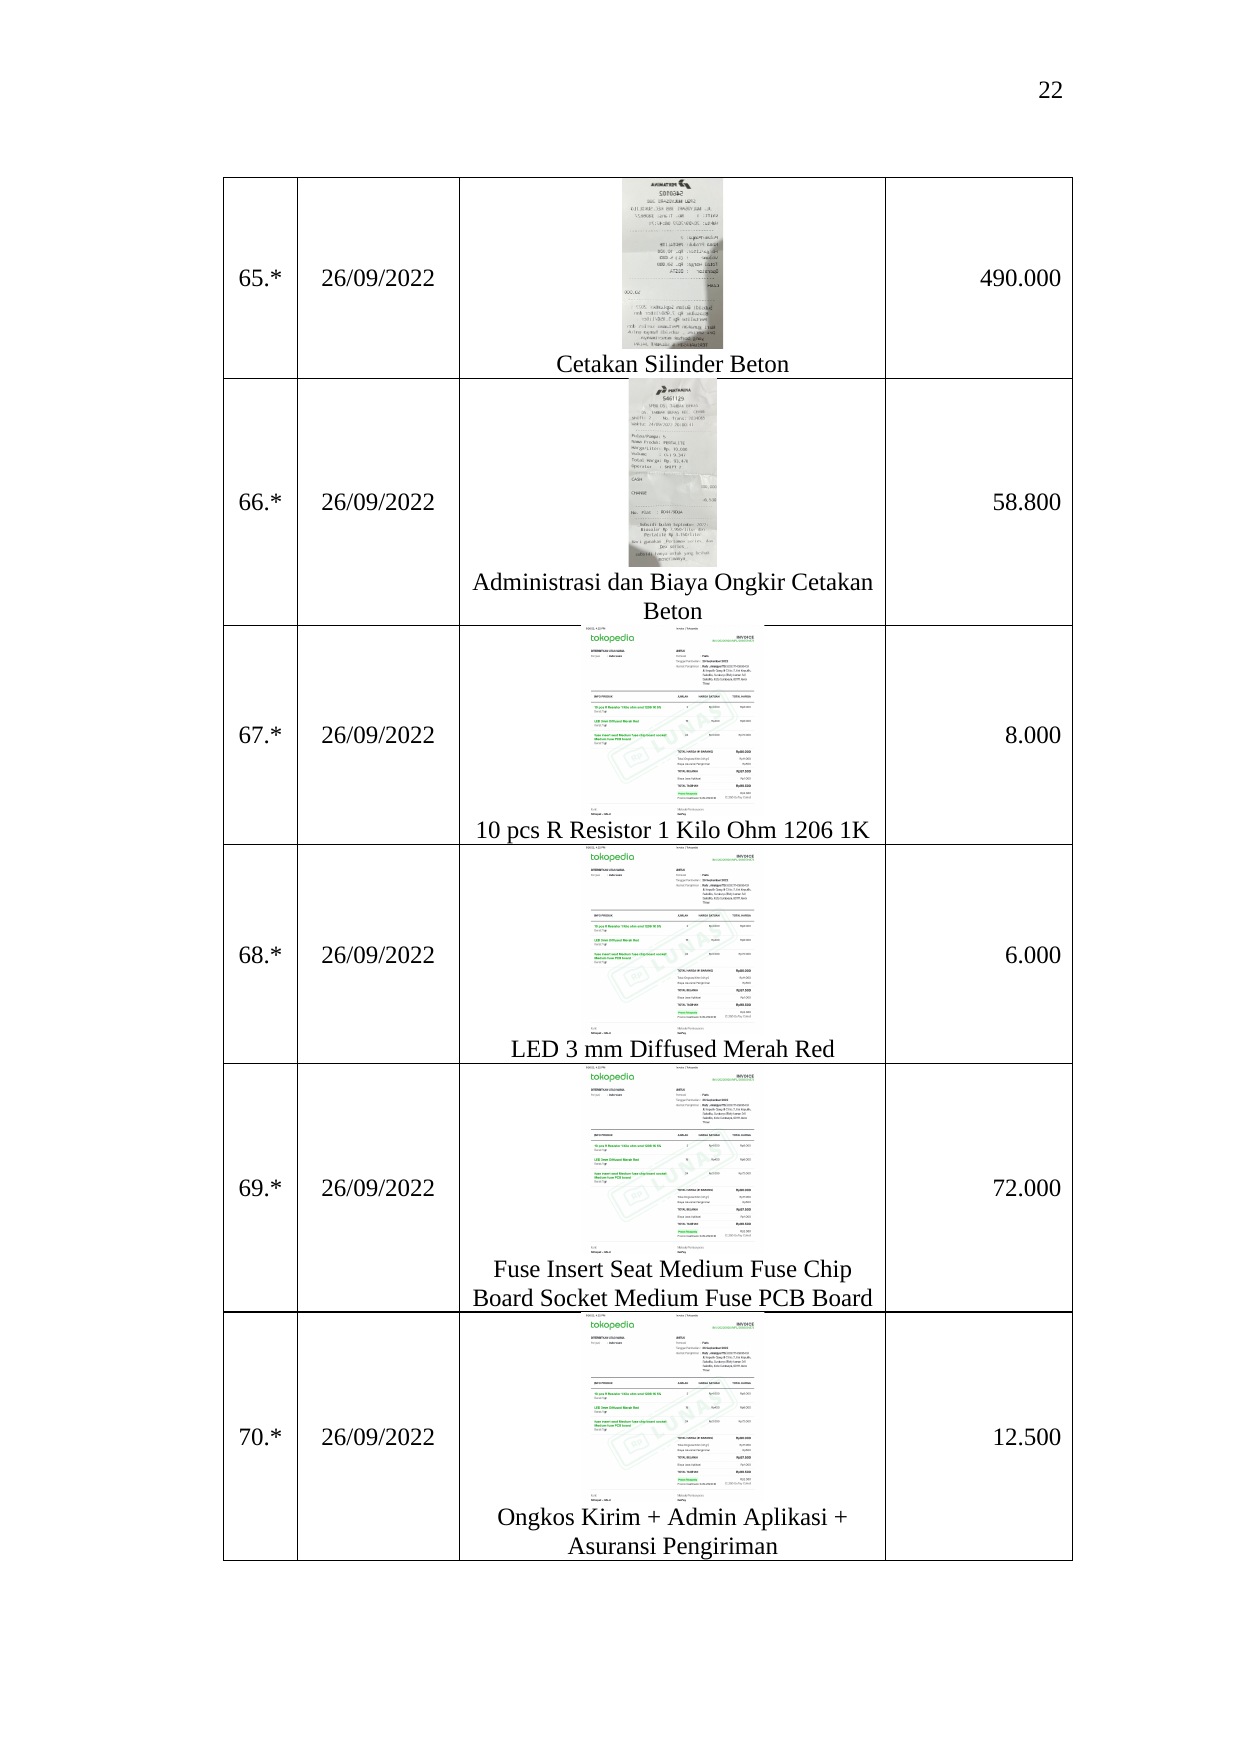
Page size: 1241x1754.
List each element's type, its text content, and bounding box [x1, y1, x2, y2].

table_cell 26/09/2022 [298, 379, 459, 624]
table_cell 26/09/2022 [298, 626, 459, 844]
picture [581, 625, 765, 816]
table_cell Cetakan Silinder Beton [460, 178, 885, 377]
table_cell 26/09/2022 [298, 1064, 459, 1311]
table_cell 26/09/2022 [298, 845, 459, 1063]
table_cell 72.000 [886, 1064, 1072, 1311]
table_cell Administrasi dan Biaya Ongkir Cetakan Beton [460, 379, 885, 624]
table_cell 65.* [224, 178, 297, 377]
picture [628, 378, 717, 567]
table_cell 58.800 [886, 379, 1072, 624]
table_cell 26/09/2022 [298, 1313, 459, 1559]
table_cell 12.500 [886, 1313, 1072, 1559]
table_cell Fuse Insert Seat Medium Fuse Chip Board Socket Medium Fuse PCB Board [460, 1064, 885, 1311]
picture [581, 1064, 765, 1254]
table_cell 26/09/2022 [298, 178, 459, 377]
table_cell 10 pcs R Resistor 1 Kilo Ohm 1206 1K [460, 626, 885, 844]
table_cell 66.* [224, 379, 297, 624]
table_cell 490.000 [886, 178, 1072, 377]
table_cell 69.* [224, 1064, 297, 1311]
table_cell LED 3 mm Diffused Merah Red [460, 845, 885, 1063]
table_cell 8.000 [886, 626, 1072, 844]
picture [581, 845, 765, 1035]
picture [581, 1312, 765, 1502]
table_cell 68.* [224, 845, 297, 1063]
table_cell 67.* [224, 626, 297, 844]
table_cell 6.000 [886, 845, 1072, 1063]
table_cell Ongkos Kirim + Admin Aplikasi + Asuransi Pengiriman [460, 1313, 885, 1559]
picture [622, 178, 724, 349]
table_cell 70.* [224, 1313, 297, 1559]
